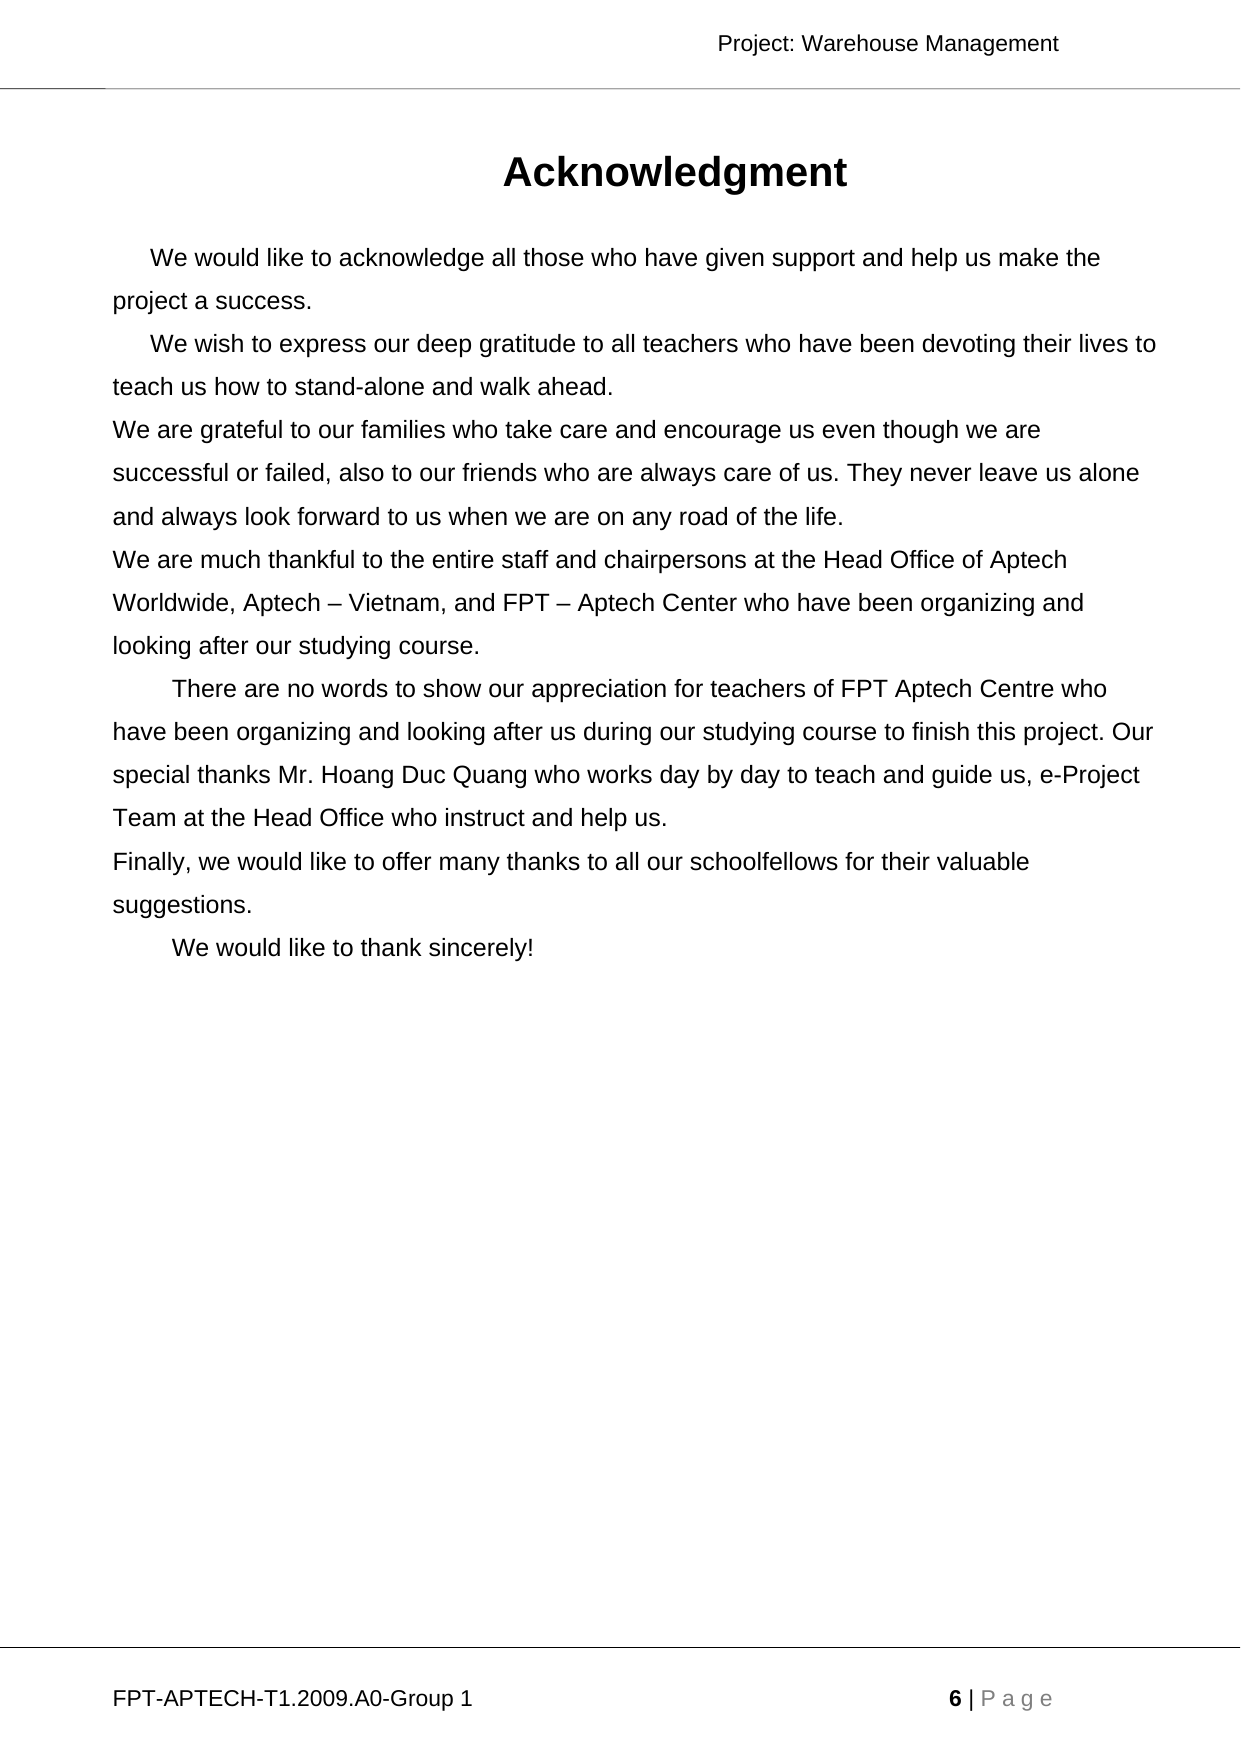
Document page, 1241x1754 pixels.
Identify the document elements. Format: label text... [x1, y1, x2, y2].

text We would like to thank sincerely! [112, 933, 1162, 962]
text Finally, we would like to offer many thanks to all our schoolfellows for their valuable suggestions. [112, 847, 1162, 918]
text Acknowledgment [187, 147, 1162, 195]
text We would like to acknowledge all those who have given support and help us make the project a success. [112, 243, 1162, 315]
text There are no words to show our appreciation for teachers of FPT Aptech Centre who have been organizing and looking after us during our studying course to finish this project. Our special thanks Mr. Hoang Duc Quang who works day by day to teach and guide us, e-Project Team at the Head Office who instruct and help us. [112, 674, 1162, 832]
text We are much thankful to the entire staff and chairpersons at the Head Office of Aptech Worldwide, Aptech – Vietnam, and FPT – Aptech Center who have been organizing and looking after our studying course. [112, 545, 1162, 660]
text We are grateful to our families who take care and encourage us even though we are successful or failed, also to our friends who are always care of us. They never leave us alone and always look forward to us when we are on any road of the life. [112, 415, 1162, 530]
text We wish to express our deep gratitude to all teachers who have been devoting their lives to teach us how to stand-alone and walk ahead. [112, 329, 1162, 401]
